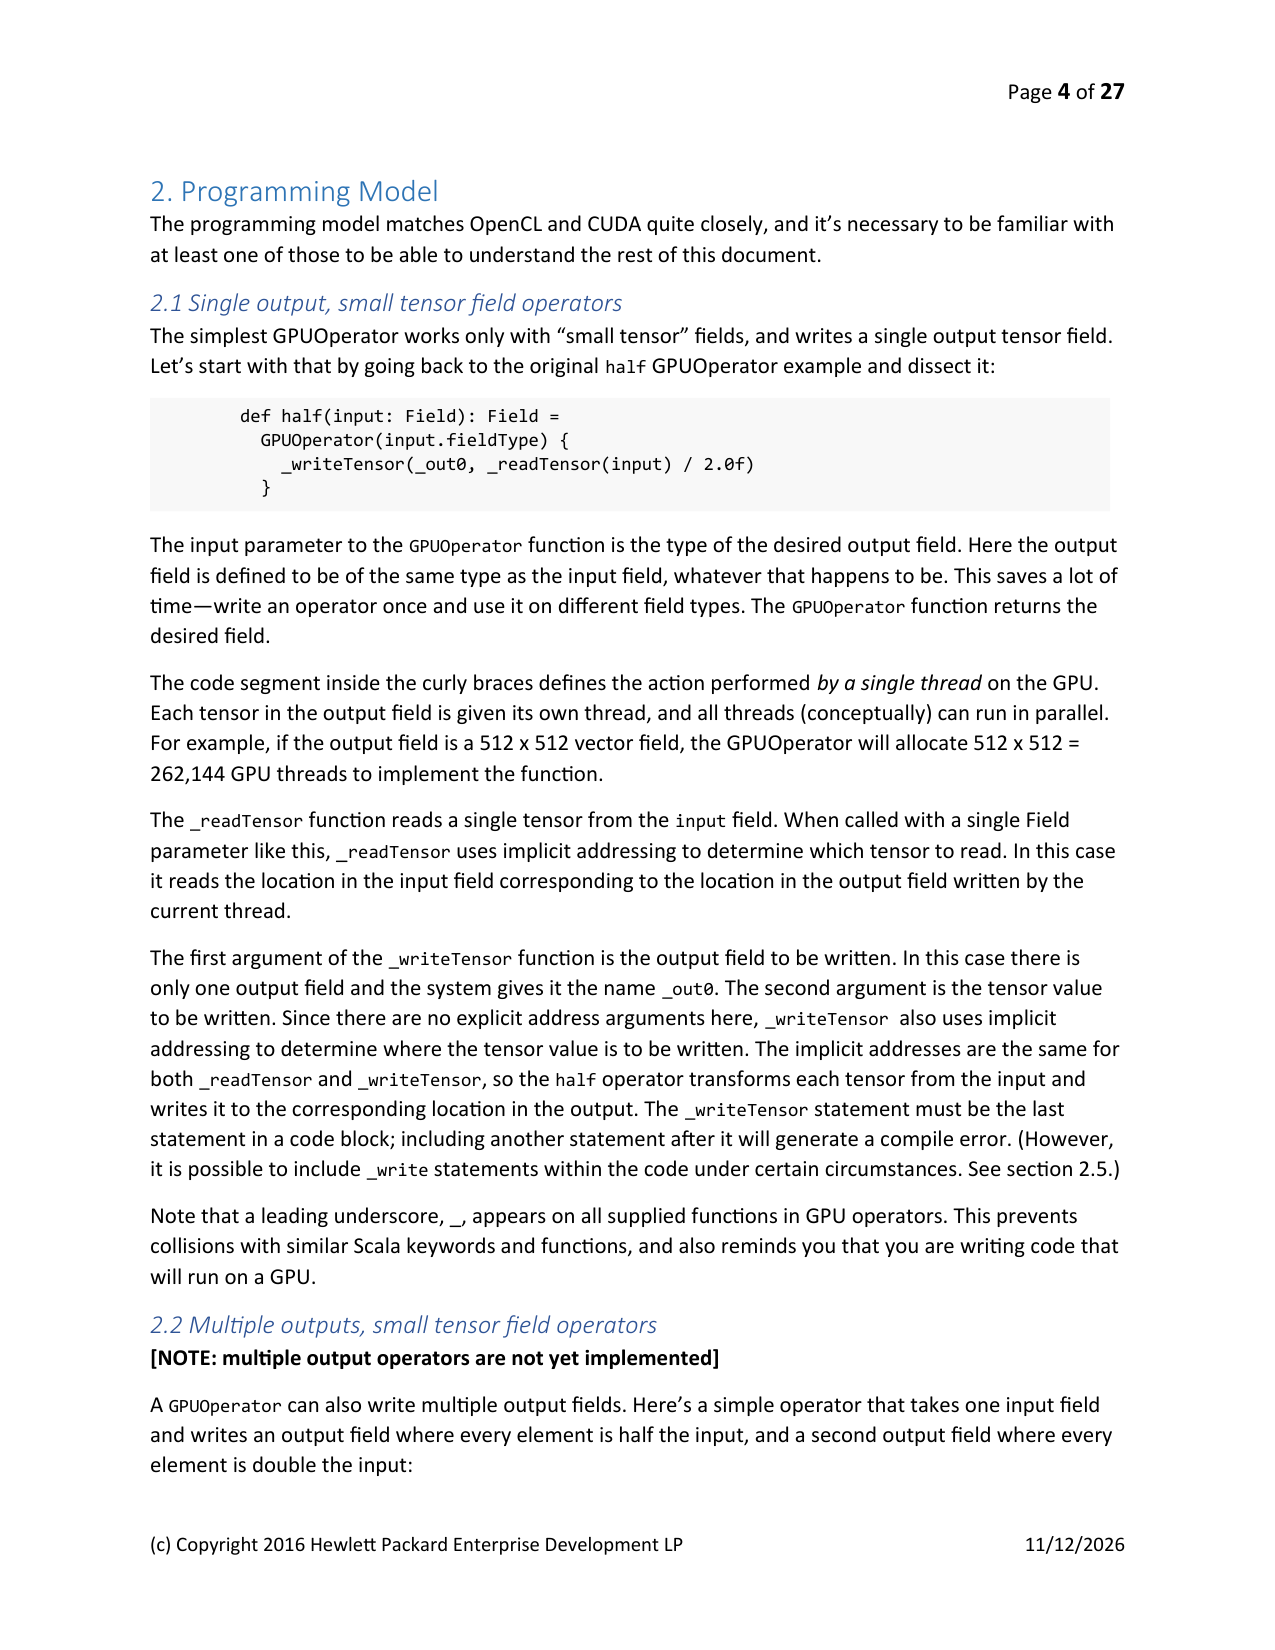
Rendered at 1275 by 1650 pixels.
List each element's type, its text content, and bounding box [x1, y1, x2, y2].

text The programming model matches OpenCL and CUDA quite closely, and it’s necessary to be familiar with at least one of those to be able to understand the rest of this document. [150, 209, 1125, 268]
subtitle 2. Programming Model [150, 171, 1125, 209]
subtitle 2.2 Multiple outputs, small tensor field operators [150, 1309, 1125, 1340]
subtitle 2.1 Single output, small tensor field operators [150, 287, 1125, 318]
text The code segment inside the curly braces defines the action performed by a single thread on the GPU. Each tensor in the output field is given its own thread, and all threads (conceptually) can run in parallel. For example, if the output field is a 512 x 512 vector field, the GPUOperator will allocate 512 x 512 = 262,144 GPU threads to implement the function. [150, 668, 1125, 787]
text [NOTE: multiple output operators are not yet implemented] [150, 1343, 1125, 1371]
text The simplest GPUOperator works only with “small tensor” fields, and writes a single output tensor field. Let’s start with that by going back to the original half GPUOperator example and dissect it: [150, 321, 1125, 379]
text The _readTensor function reads a single tensor from the input field. When called with a single Field parameter like this, _readTensor uses implicit addressing to determine which tensor to read. In this case it reads the location in the input field corresponding to the location in the output field written by the current thread. [150, 806, 1125, 924]
text The input parameter to the GPUOperator function is the type of the desired output field. Here the output field is defined to be of the same type as the input field, whatever that happens to be. This saves a lot of time—write an operator once and use it on different field types. The GPUOperator function returns the desired field. [150, 531, 1125, 649]
text The first argument of the _writeTensor function is the output field to be written. In this case there is only one output field and the system gives it the name _out0. The second argument is the tensor value to be written. Since there are no explicit address arguments here, _writeTensor also uses implicit addressing to determine where the tensor value is to be written. The implicit addresses are the same for both _readTensor and _writeTensor, so the half operator transforms each tensor from the input and writes it to the corresponding location in the output. The _writeTensor statement must be the last statement in a code block; including another statement after it will generate a compile error. (However, it is possible to include _write statements within the code under certain circumstances. See section 2.5.) [150, 943, 1125, 1182]
text Note that a leading underscore, _, appears on all supplied functions in GPU operators. This prevents collisions with similar Scala keywords and functions, and also reminds you that you are writing code that will run on a GPU. [150, 1201, 1125, 1290]
text A GPUOperator can also write multiple output fields. Here’s a simple operator that takes one input field and writes an output field where every element is half the input, and a second output field where every element is double the input: [150, 1390, 1125, 1478]
